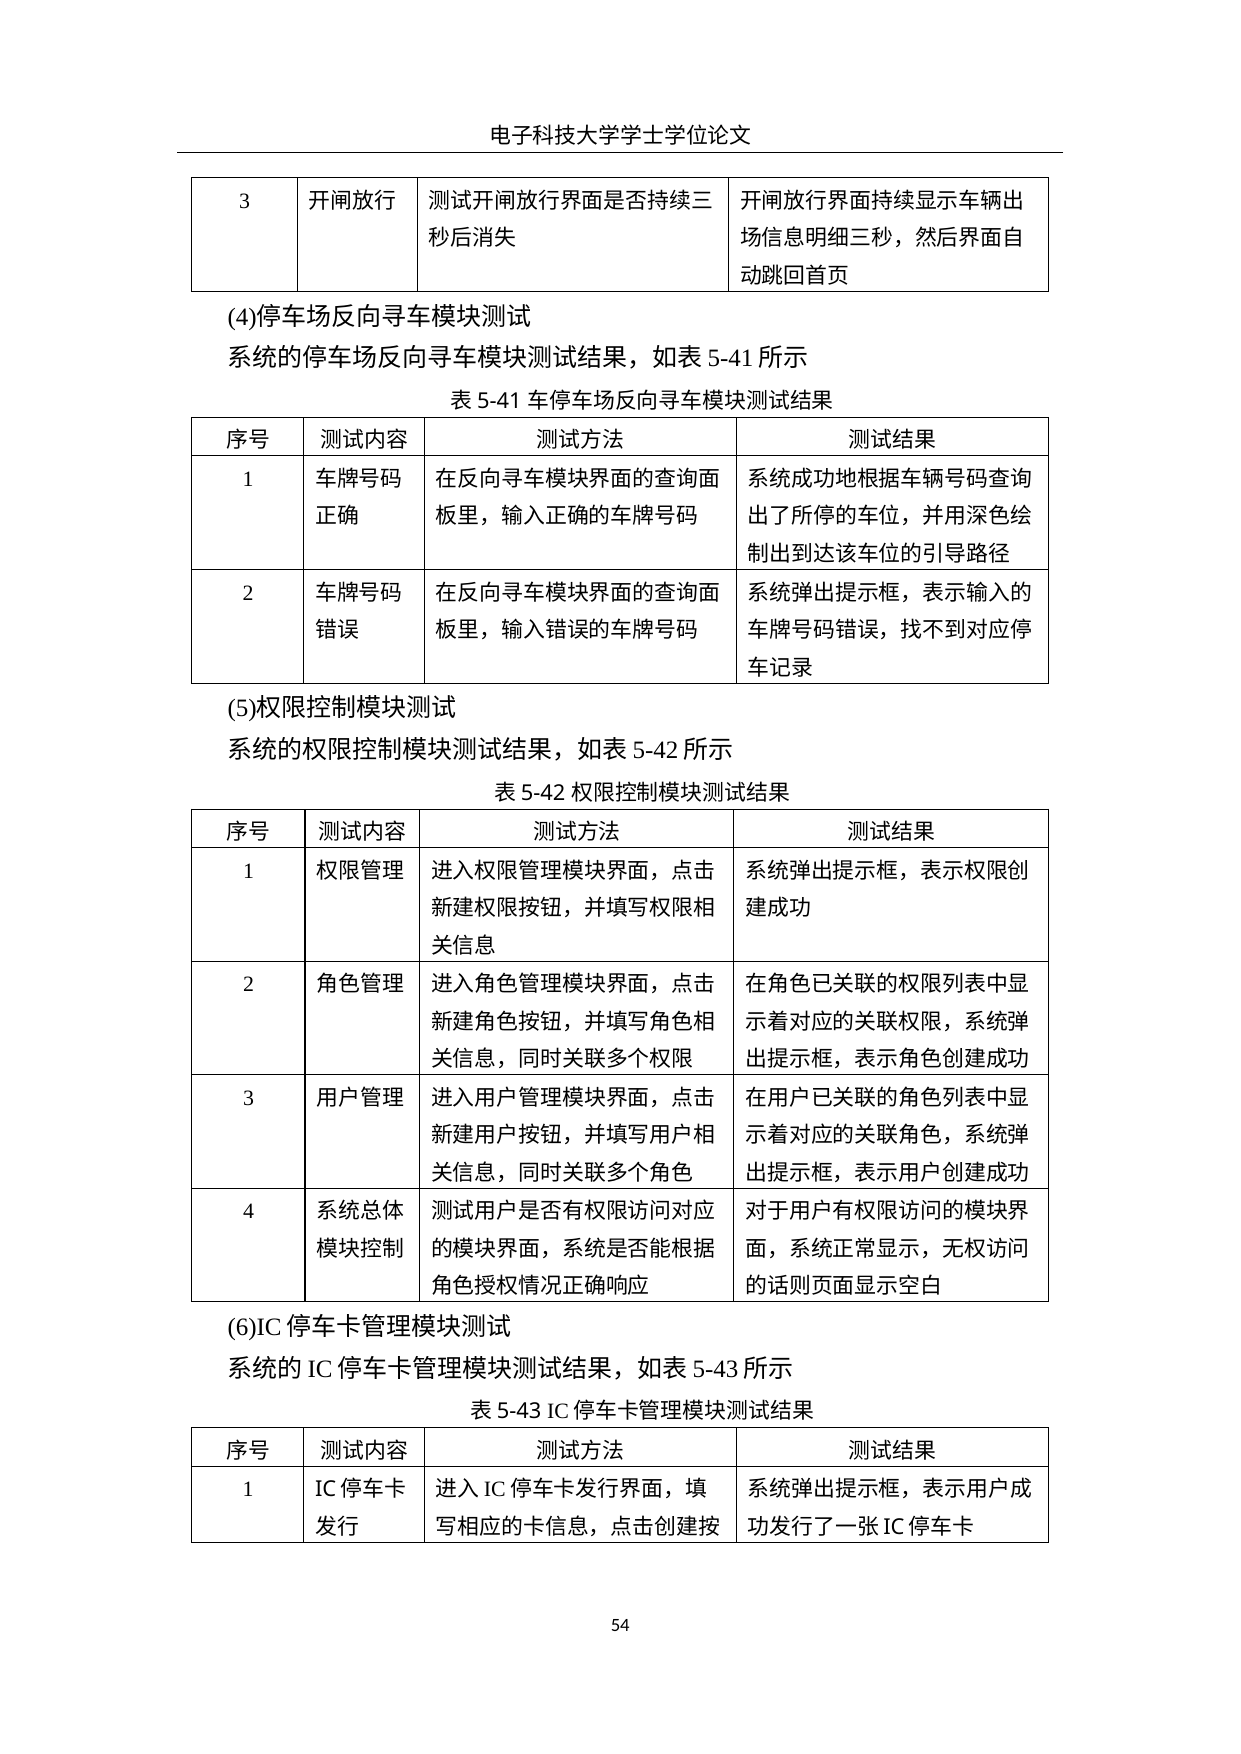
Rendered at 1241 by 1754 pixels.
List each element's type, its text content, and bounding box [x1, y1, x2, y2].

table_header 测试方法 [425, 418, 736, 455]
table_cell 开闸放行界面持续显示车辆出场信息明细三秒，然后界面自动跳回首页 [729, 178, 1048, 291]
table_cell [425, 1467, 736, 1542]
table_cell 车牌号码正确 [304, 456, 424, 569]
table_cell 1 [192, 848, 304, 961]
table_cell 对于用户有权限访问的模块界面，系统正常显示，无权访问的话则页面显示空白 [734, 1189, 1048, 1301]
text 系统的权限控制模块测试结果，如表5-42所示 [177, 725, 1063, 767]
text 表5-41 车停车场反向寻车模块测试结果 [177, 375, 1063, 417]
table_cell 进入用户管理模块界面，点击新建用户按钮，并填写用户相关信息，同时关联多个角色 [420, 1075, 733, 1188]
table_cell 测试开闸放行界面是否持续三秒后消失 [418, 178, 728, 291]
text (4)停车场反向寻车模块测试 [177, 292, 1063, 333]
table_cell 在反向寻车模块界面的查询面板里，输入错误的车牌号码 [425, 570, 736, 682]
text 系统的停车场反向寻车模块测试结果，如表5-41所示 [177, 333, 1063, 375]
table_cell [737, 1467, 1048, 1542]
table_cell 开闸放行 [298, 178, 417, 291]
table_header 测试内容 [304, 1428, 424, 1466]
table_header 测试内容 [306, 810, 419, 847]
table_cell 进入权限管理模块界面，点击新建权限按钮，并填写权限相关信息 [420, 848, 733, 961]
table_cell 在反向寻车模块界面的查询面板里，输入正确的车牌号码 [425, 456, 736, 569]
table_cell 车牌号码错误 [304, 570, 424, 682]
table_cell 角色管理 [306, 962, 419, 1074]
table_cell 3 [192, 1075, 304, 1188]
text 表5-42 权限控制模块测试结果 [177, 767, 1063, 808]
table_header 测试结果 [734, 810, 1048, 847]
table_cell 系统总体模块控制 [306, 1189, 419, 1301]
table_cell 系统弹出提示框，表示权限创建成功 [734, 848, 1048, 961]
table_cell IC停车卡发行 [304, 1467, 424, 1542]
table_header 测试方法 [425, 1428, 736, 1466]
text (5)权限控制模块测试 [177, 683, 1063, 725]
table_cell 系统成功地根据车辆号码查询出了所停的车位，并用深色绘制出到达该车位的引导路径 [737, 456, 1048, 569]
table_header 序号 [192, 810, 304, 847]
text 系统的IC停车卡管理模块测试结果，如表5-43所示 [177, 1344, 1063, 1386]
table_cell 2 [192, 962, 304, 1074]
table_cell 用户管理 [306, 1075, 419, 1188]
table_cell 3 [192, 178, 297, 291]
table_cell 在用户已关联的角色列表中显示着对应的关联角色，系统弹出提示框，表示用户创建成功 [734, 1075, 1048, 1188]
text (6)IC停车卡管理模块测试 [177, 1302, 1063, 1344]
table_header 序号 [192, 418, 303, 455]
table_cell 进入角色管理模块界面，点击新建角色按钮，并填写角色相关信息，同时关联多个权限 [420, 962, 733, 1074]
table_cell 权限管理 [306, 848, 419, 961]
table_cell 2 [192, 570, 303, 682]
table_cell 测试用户是否有权限访问对应的模块界面，系统是否能根据角色授权情况正确响应 [420, 1189, 733, 1301]
table_cell 4 [192, 1189, 304, 1301]
table_header 测试内容 [304, 418, 424, 455]
text 表5-43 IC停车卡管理模块测试结果 [177, 1386, 1063, 1427]
table_header 序号 [192, 1428, 303, 1466]
table_header 测试方法 [420, 810, 733, 847]
table_cell 1 [192, 1467, 303, 1542]
table_cell 1 [192, 456, 303, 569]
table_cell 在角色已关联的权限列表中显示着对应的关联权限，系统弹出提示框，表示角色创建成功 [734, 962, 1048, 1074]
table_header 测试结果 [737, 418, 1048, 455]
table_header 测试结果 [737, 1428, 1048, 1466]
table_cell 系统弹出提示框，表示输入的车牌号码错误，找不到对应停车记录 [737, 570, 1048, 682]
